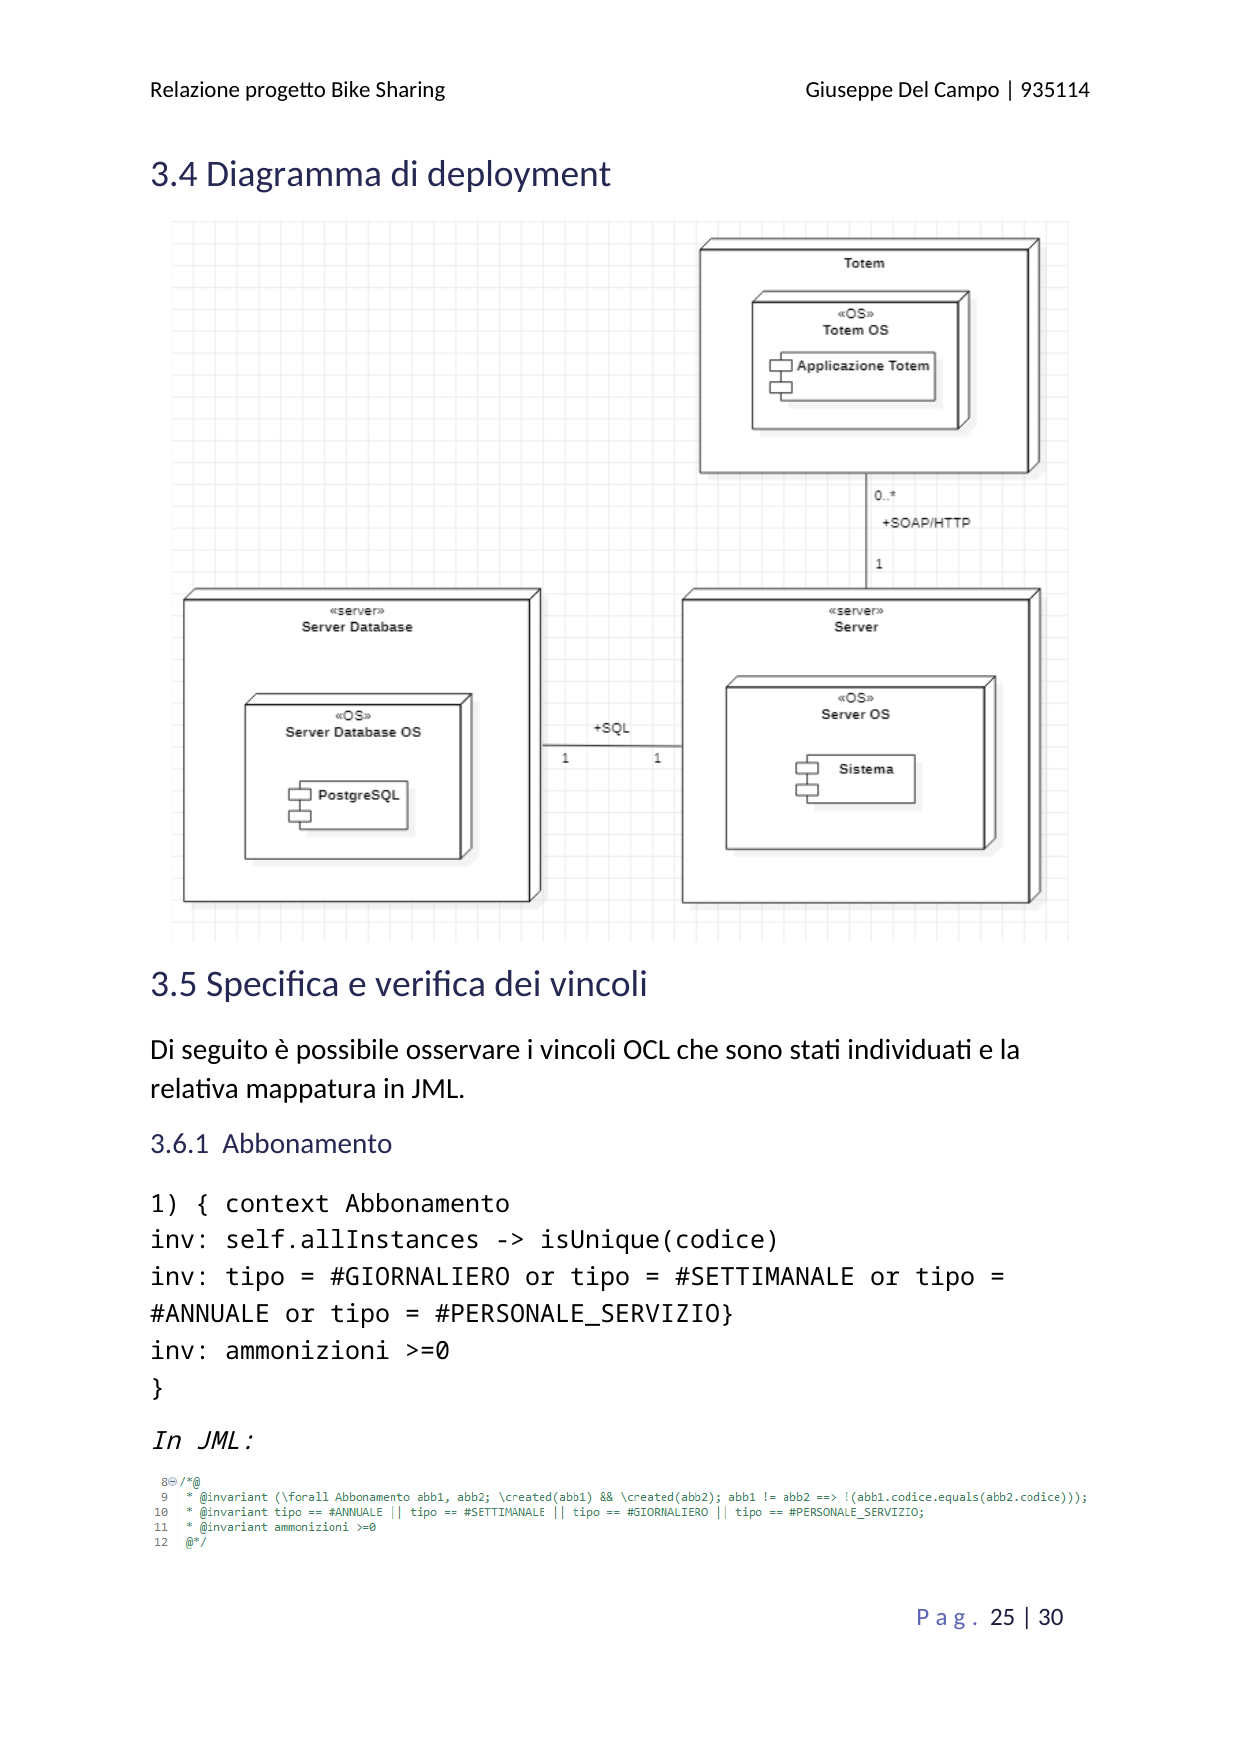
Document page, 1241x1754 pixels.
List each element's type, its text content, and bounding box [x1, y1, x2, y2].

subtitle 3.4 Diagramma di deployment [150, 150, 1090, 196]
text 1) { context Abbonamento inv: self.allInstances -> isUnique(codice) inv: tipo = #GIORNALIERO or tipo = #SETTIMANALE or tipo = #ANNUALE or tipo = #PERSONALE_SERVIZIO} inv: ammonizioni >=0 } [150, 1185, 1090, 1403]
text Di seguito è possibile osservare i vincoli OCL che sono stati individuati e la relativa mappatura in JML. [150, 1031, 1090, 1105]
subtitle 3.6.1 Abbonamento [150, 1125, 1090, 1160]
picture [171, 220, 1069, 942]
subtitle 3.5 Specifica e verifica dei vincoli [150, 960, 1090, 1006]
text In JML: [150, 1423, 1090, 1457]
picture [150, 1476, 1089, 1549]
